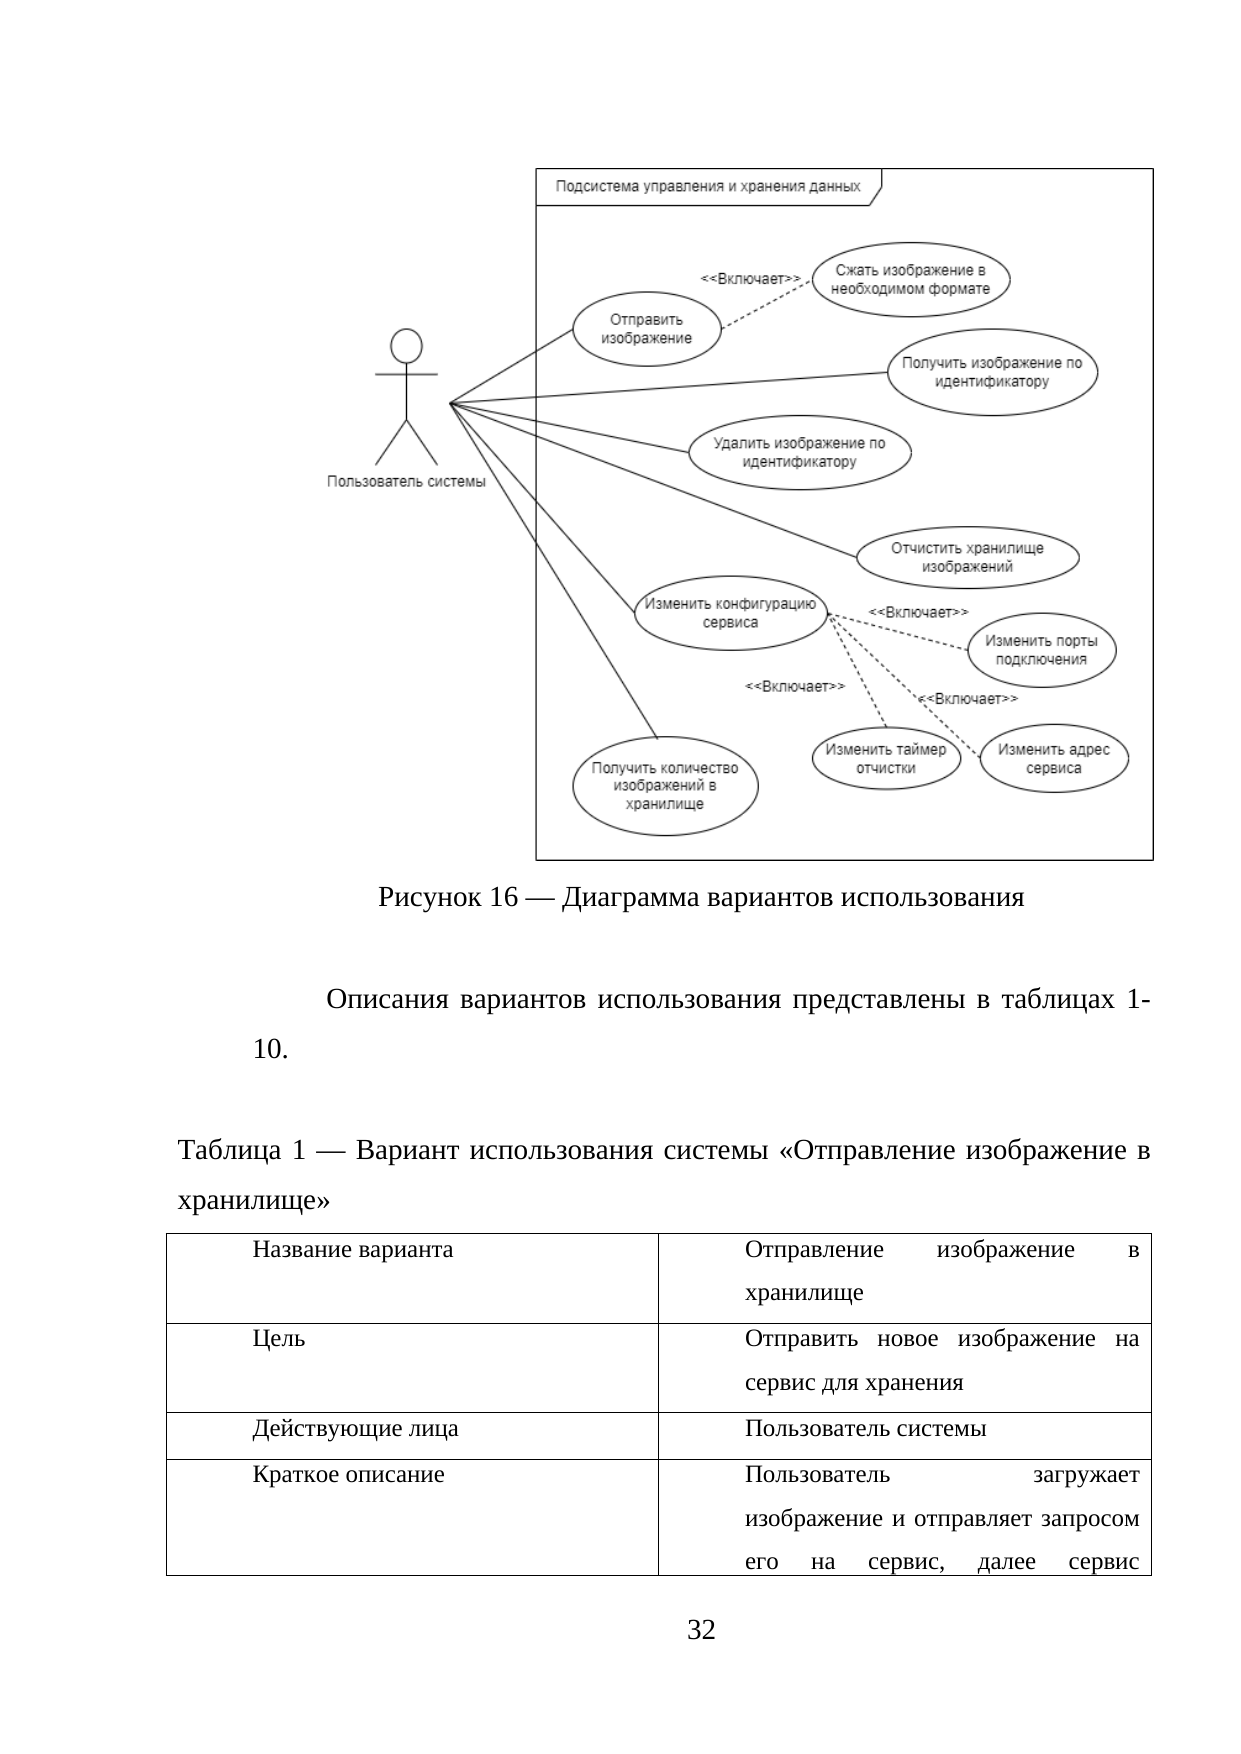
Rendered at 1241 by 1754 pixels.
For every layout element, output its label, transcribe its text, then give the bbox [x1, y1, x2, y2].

table_cell Пользователь системы [659, 1413, 1151, 1458]
text Рисунок 16 — Диаграмма вариантов использования [177, 879, 1152, 913]
table_cell Цель [167, 1324, 658, 1412]
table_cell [659, 1460, 1151, 1574]
table_cell Действующие лица [167, 1413, 658, 1458]
table_header Отправление изображение в хранилище [659, 1234, 1151, 1322]
text Описания вариантов использования представлены в таблицах 1-10. [252, 981, 1152, 1065]
text Таблица 1 — Вариант использования системы «Отправление изображение в хранилище» [177, 1132, 1152, 1216]
table_cell Краткое описание [167, 1460, 658, 1574]
table_cell Отправить новое изображение на сервис для хранения [659, 1324, 1151, 1412]
table_header Название варианта [167, 1234, 658, 1322]
picture [327, 168, 1154, 861]
